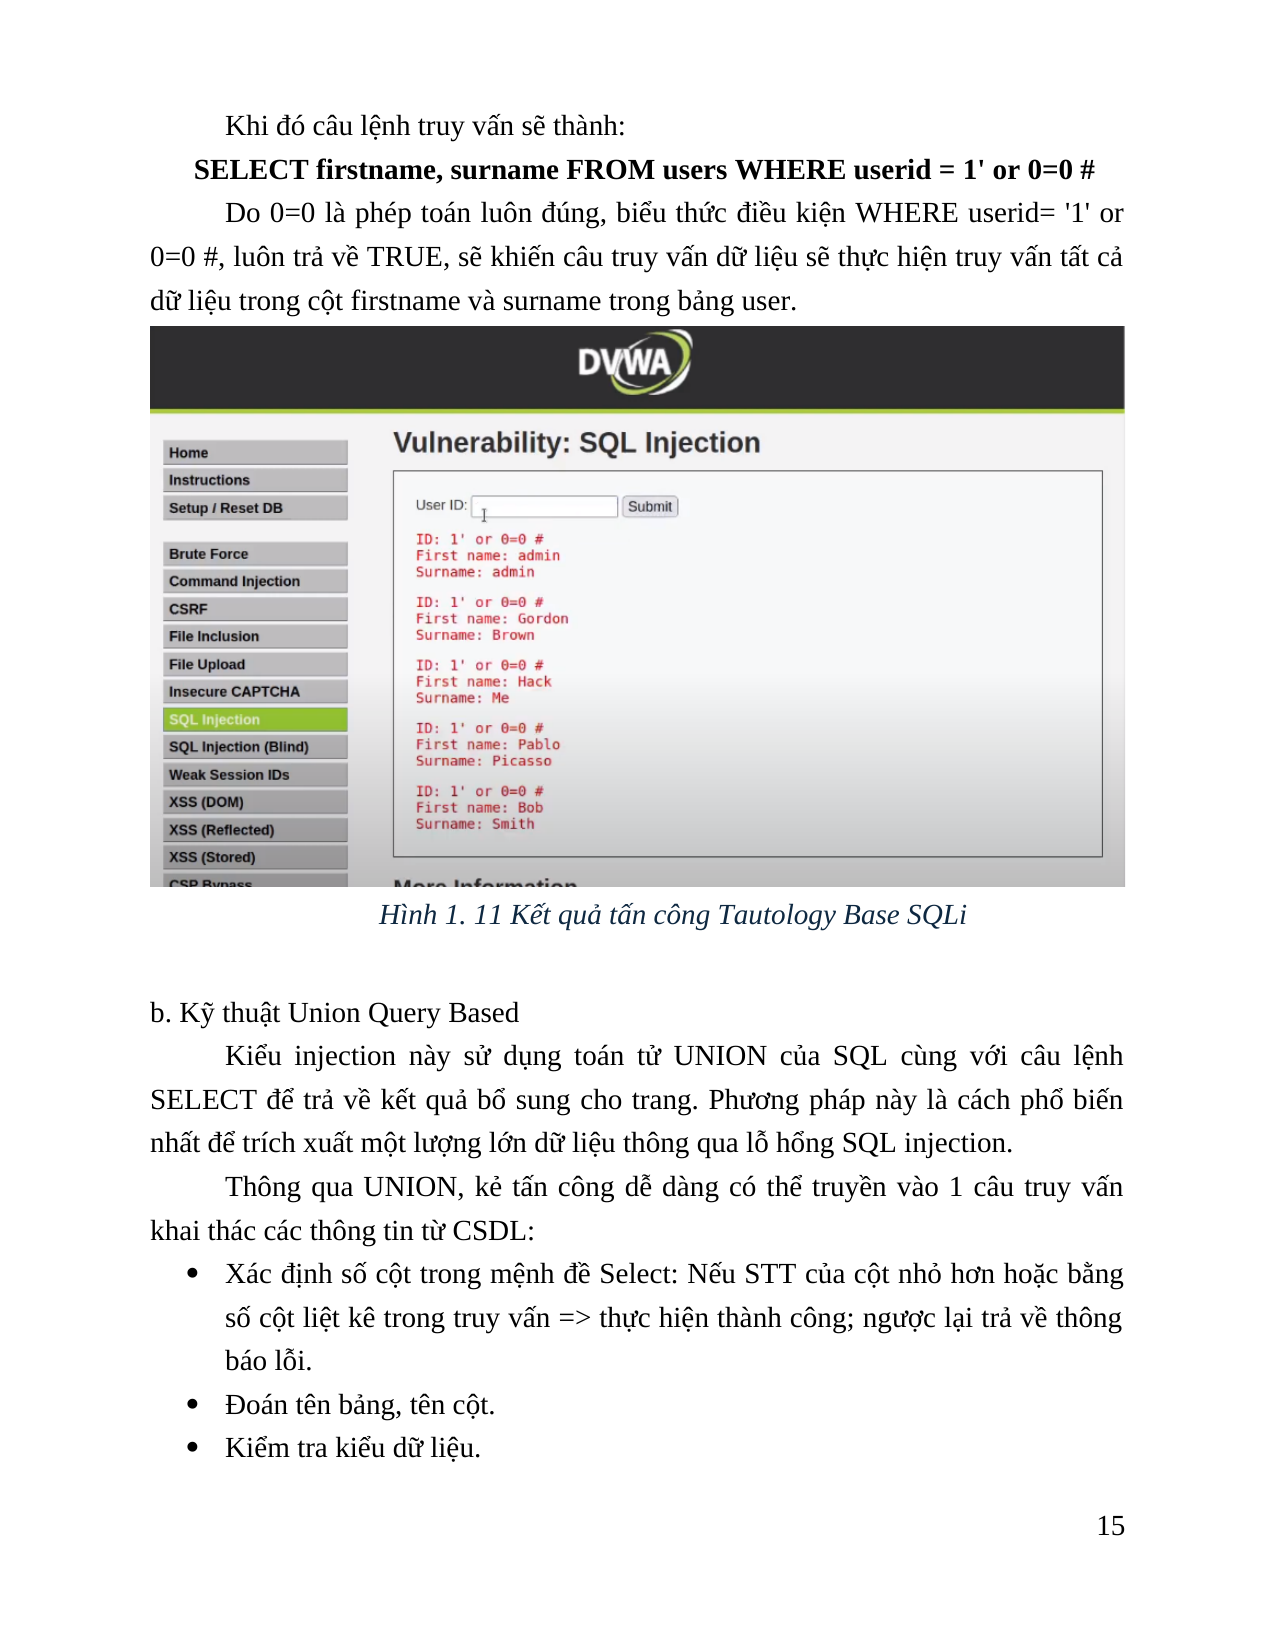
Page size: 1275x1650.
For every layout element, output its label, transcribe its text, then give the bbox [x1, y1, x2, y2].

list Đoán tên bảng, tên cột. [187, 1387, 1125, 1421]
text b. Kỹ thuật Union Query Based [150, 995, 1125, 1028]
list Xác định số cột trong mệnh đề Select: Nếu STT của cột nhỏ hơn hoặc bằng số cột liệt kê trong truy vấn => thực hiện thành công; ngược lại trả về thông báo lỗi. [187, 1256, 1125, 1377]
text SELECT firstname, surname FROM users WHERE userid = 1' or 0=0 # [150, 152, 1125, 186]
text Khi đó câu lệnh truy vấn sẽ thành: [150, 108, 1125, 142]
text Hình 1. 11 Kết quả tấn công Tautology Base SQLi [150, 897, 1125, 931]
text Do 0=0 là phép toán luôn đúng, biểu thức điều kiện WHERE userid= '1' or 0=0 #, luôn trả về TRUE, sẽ khiến câu truy vấn dữ liệu sẽ thực hiện truy vấn tất cả dữ liệu trong cột firstname và surname trong bảng user. [150, 196, 1125, 316]
list Kiểm tra kiểu dữ liệu. [187, 1431, 1125, 1464]
picture [150, 326, 1125, 887]
text Thông qua UNION, kẻ tấn công dễ dàng có thể truyền vào 1 câu truy vấn khai thác các thông tin từ CSDL: [150, 1169, 1125, 1246]
text Kiểu injection này sử dụng toán tử UNION của SQL cùng với câu lệnh SELECT để trả về kết quả bổ sung cho trang. Phương pháp này là cách phổ biến nhất để trích xuất một lượng lớn dữ liệu thông qua lỗ hổng SQL injection. [150, 1038, 1125, 1159]
